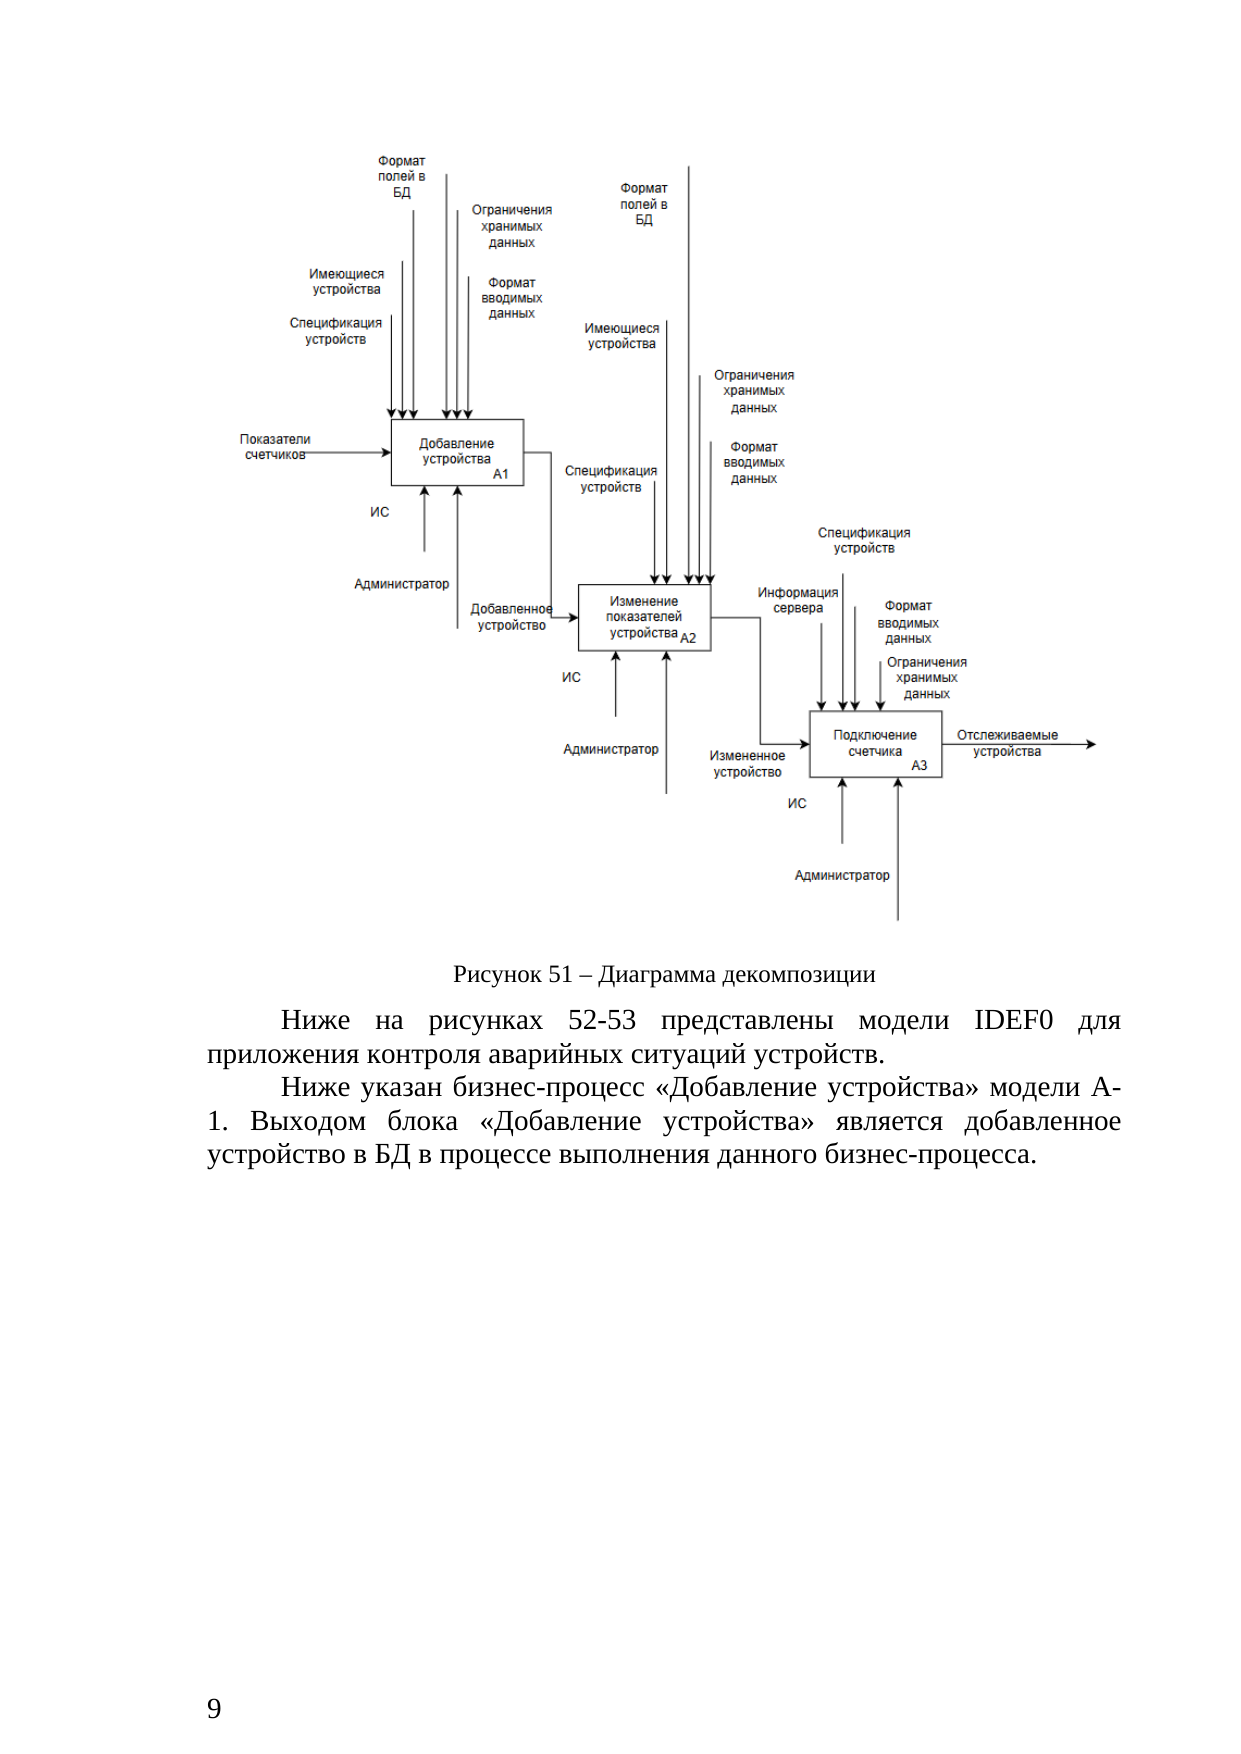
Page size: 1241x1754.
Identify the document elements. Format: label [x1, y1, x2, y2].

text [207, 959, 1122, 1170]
picture [206, 147, 1123, 943]
